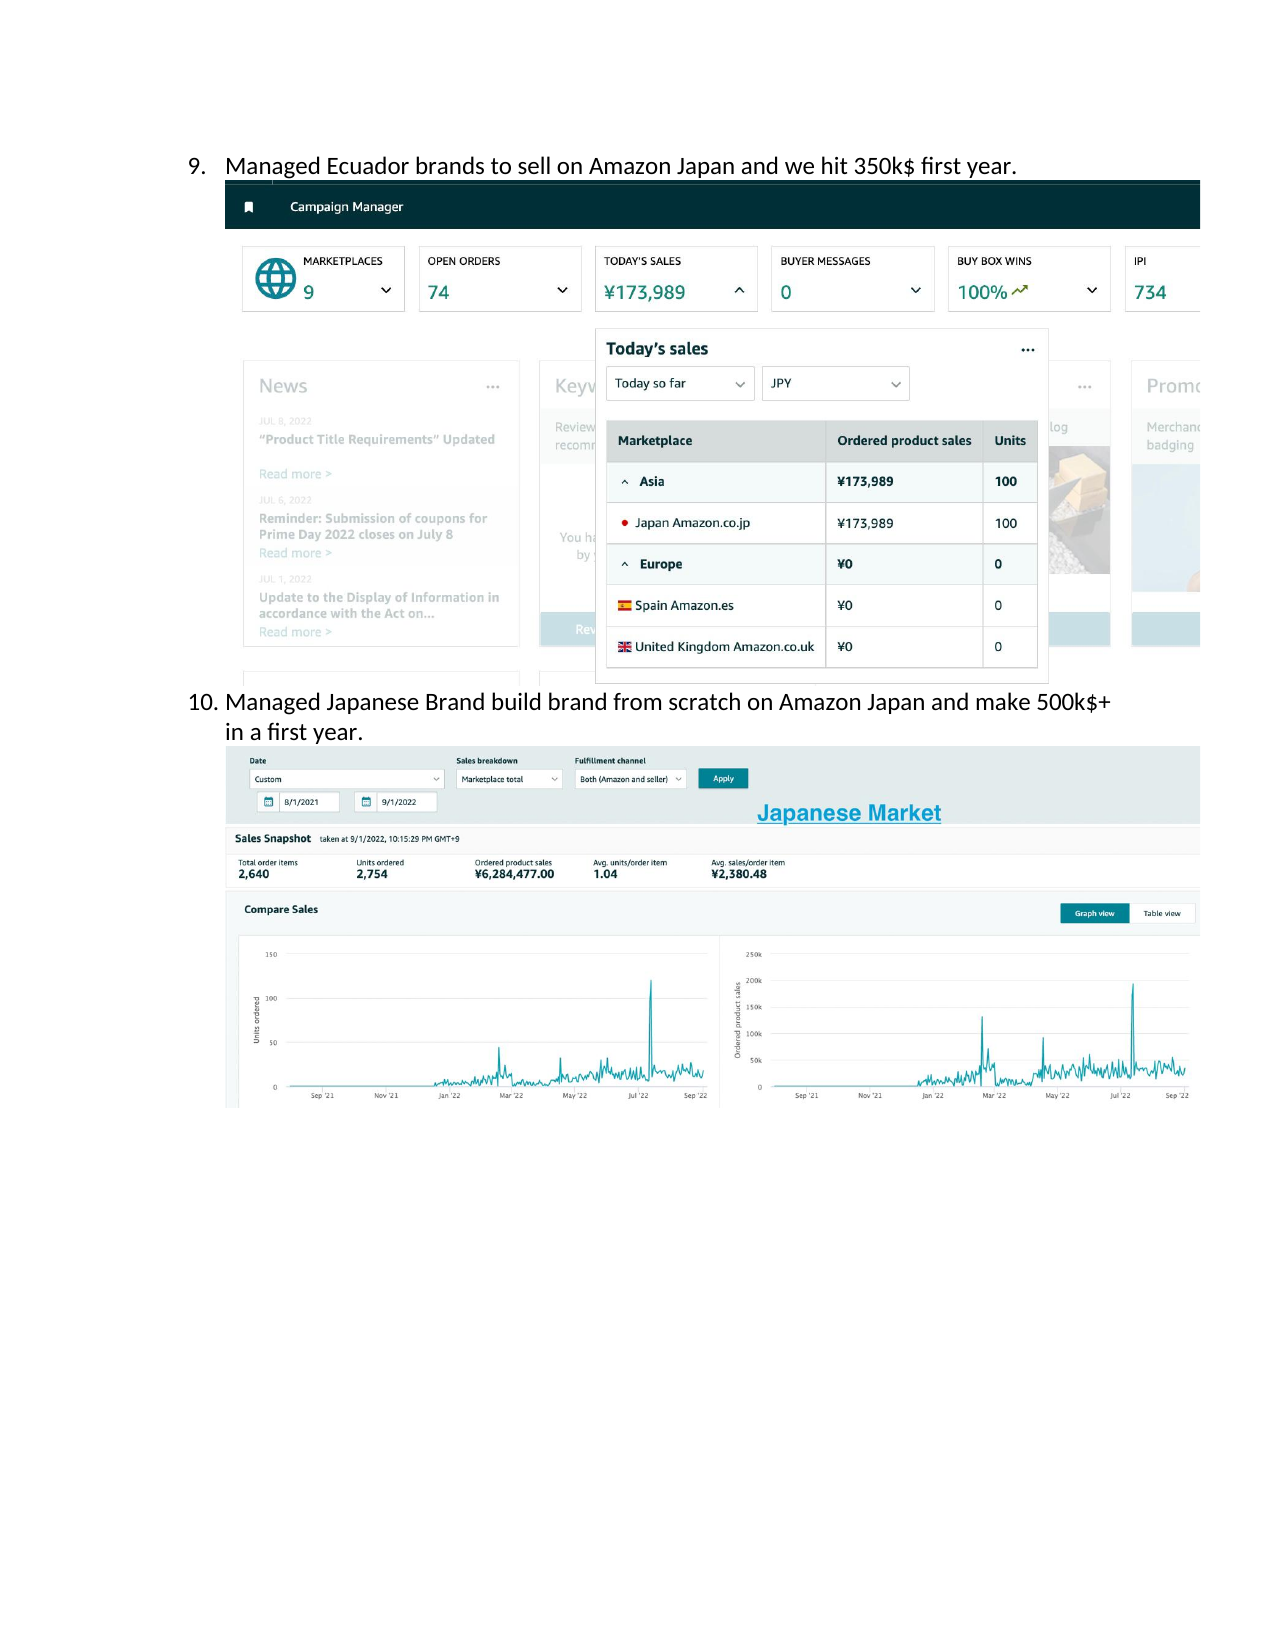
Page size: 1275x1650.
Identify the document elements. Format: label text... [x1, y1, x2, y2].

picture [225, 180, 1200, 222]
picture [225, 225, 1200, 686]
picture [225, 746, 1200, 1108]
